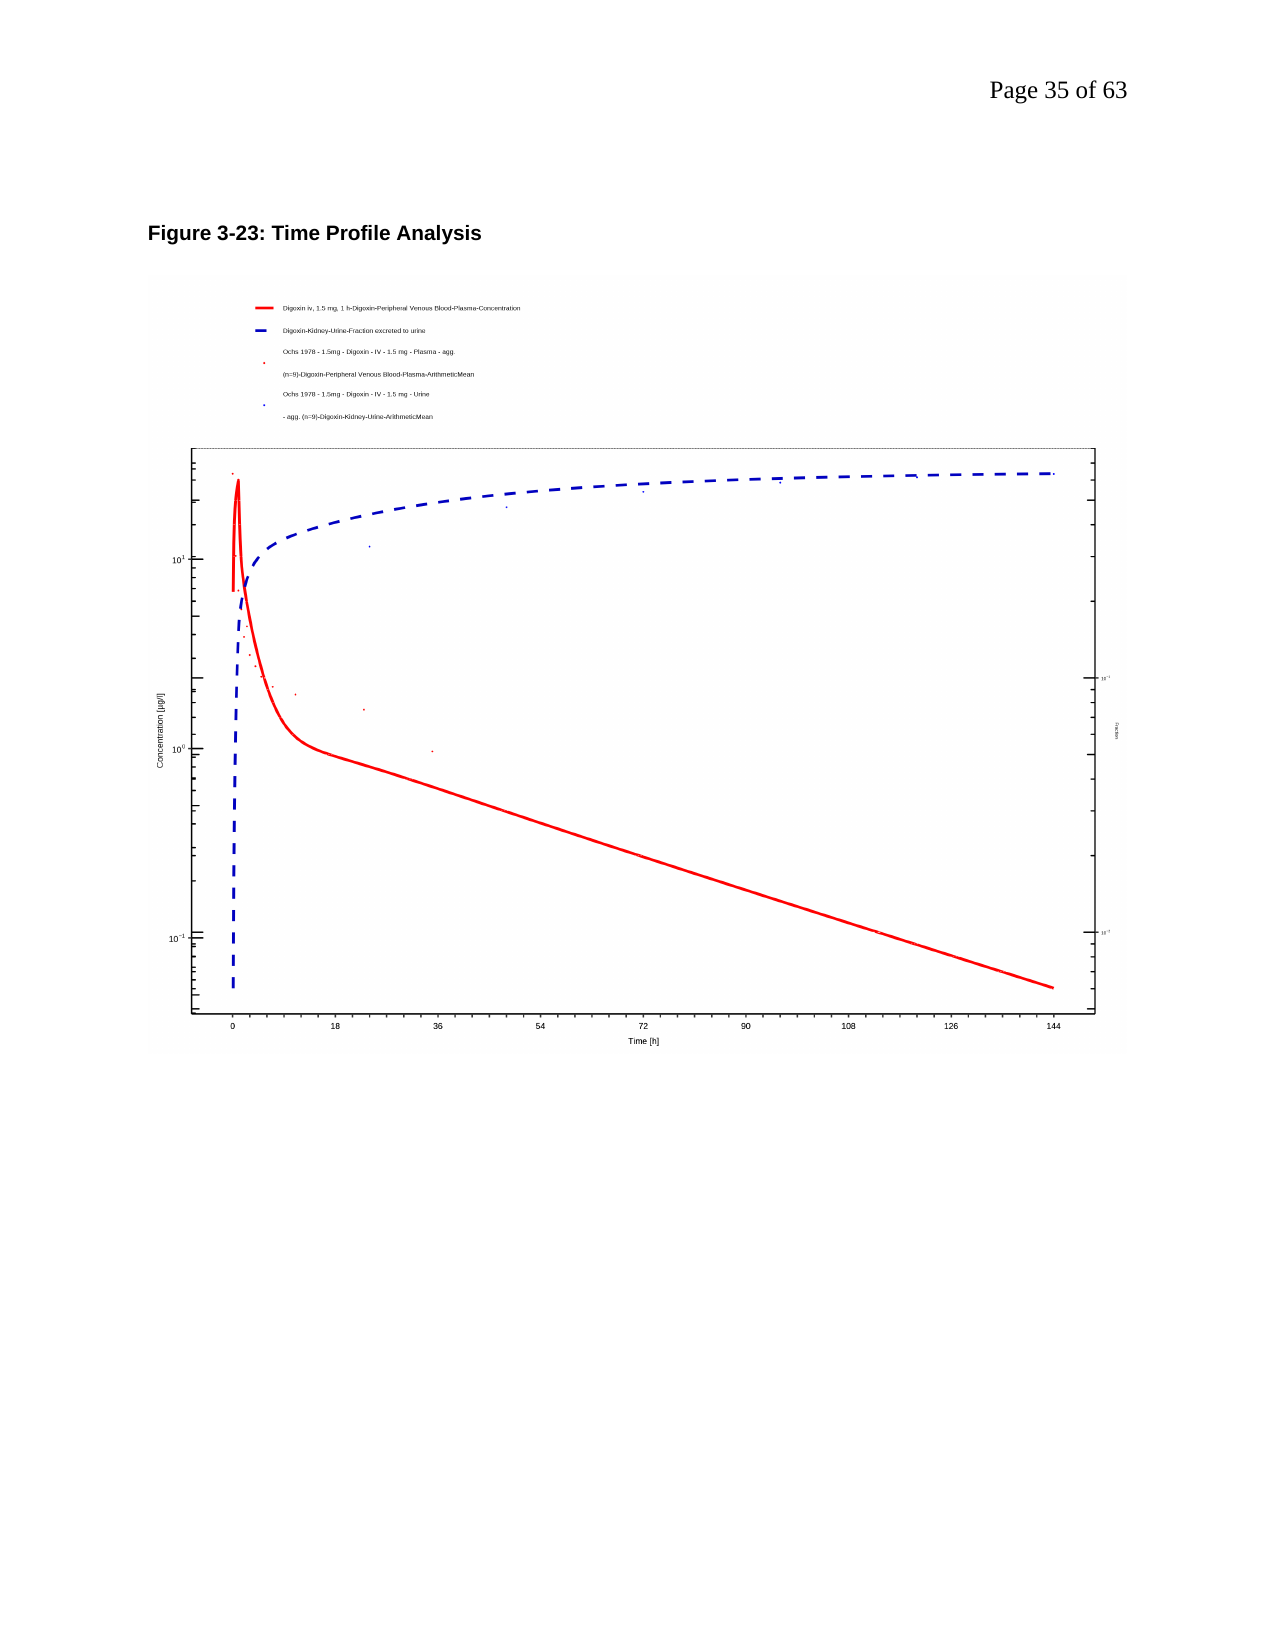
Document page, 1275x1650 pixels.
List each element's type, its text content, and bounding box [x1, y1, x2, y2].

text Figure 3-23: Time Profile Analysis [148, 221, 1127, 245]
picture [147, 275, 1127, 1054]
